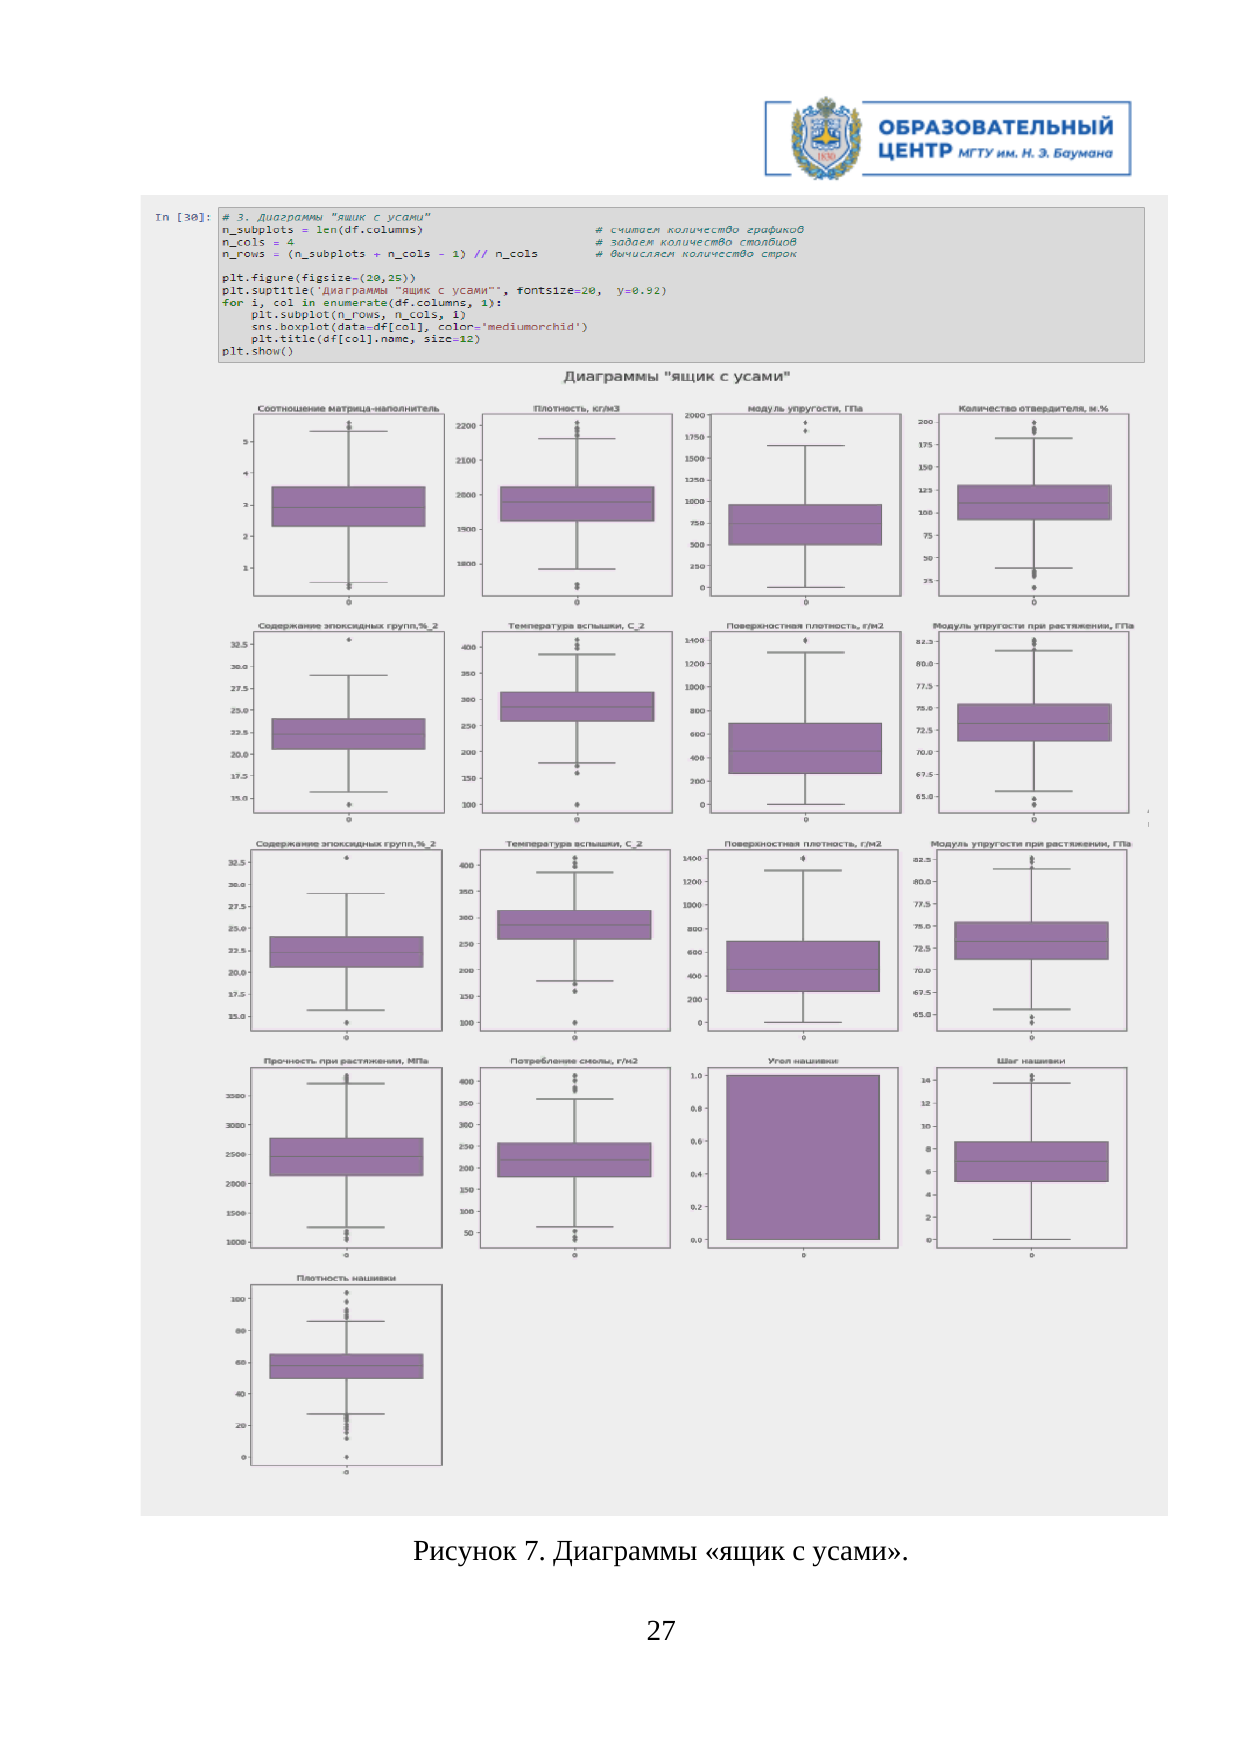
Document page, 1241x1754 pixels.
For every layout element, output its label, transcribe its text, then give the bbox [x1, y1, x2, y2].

text Рисунок 7. Диаграммы «ящик с усами». [141, 1533, 1181, 1566]
picture [140, 73, 1182, 1516]
